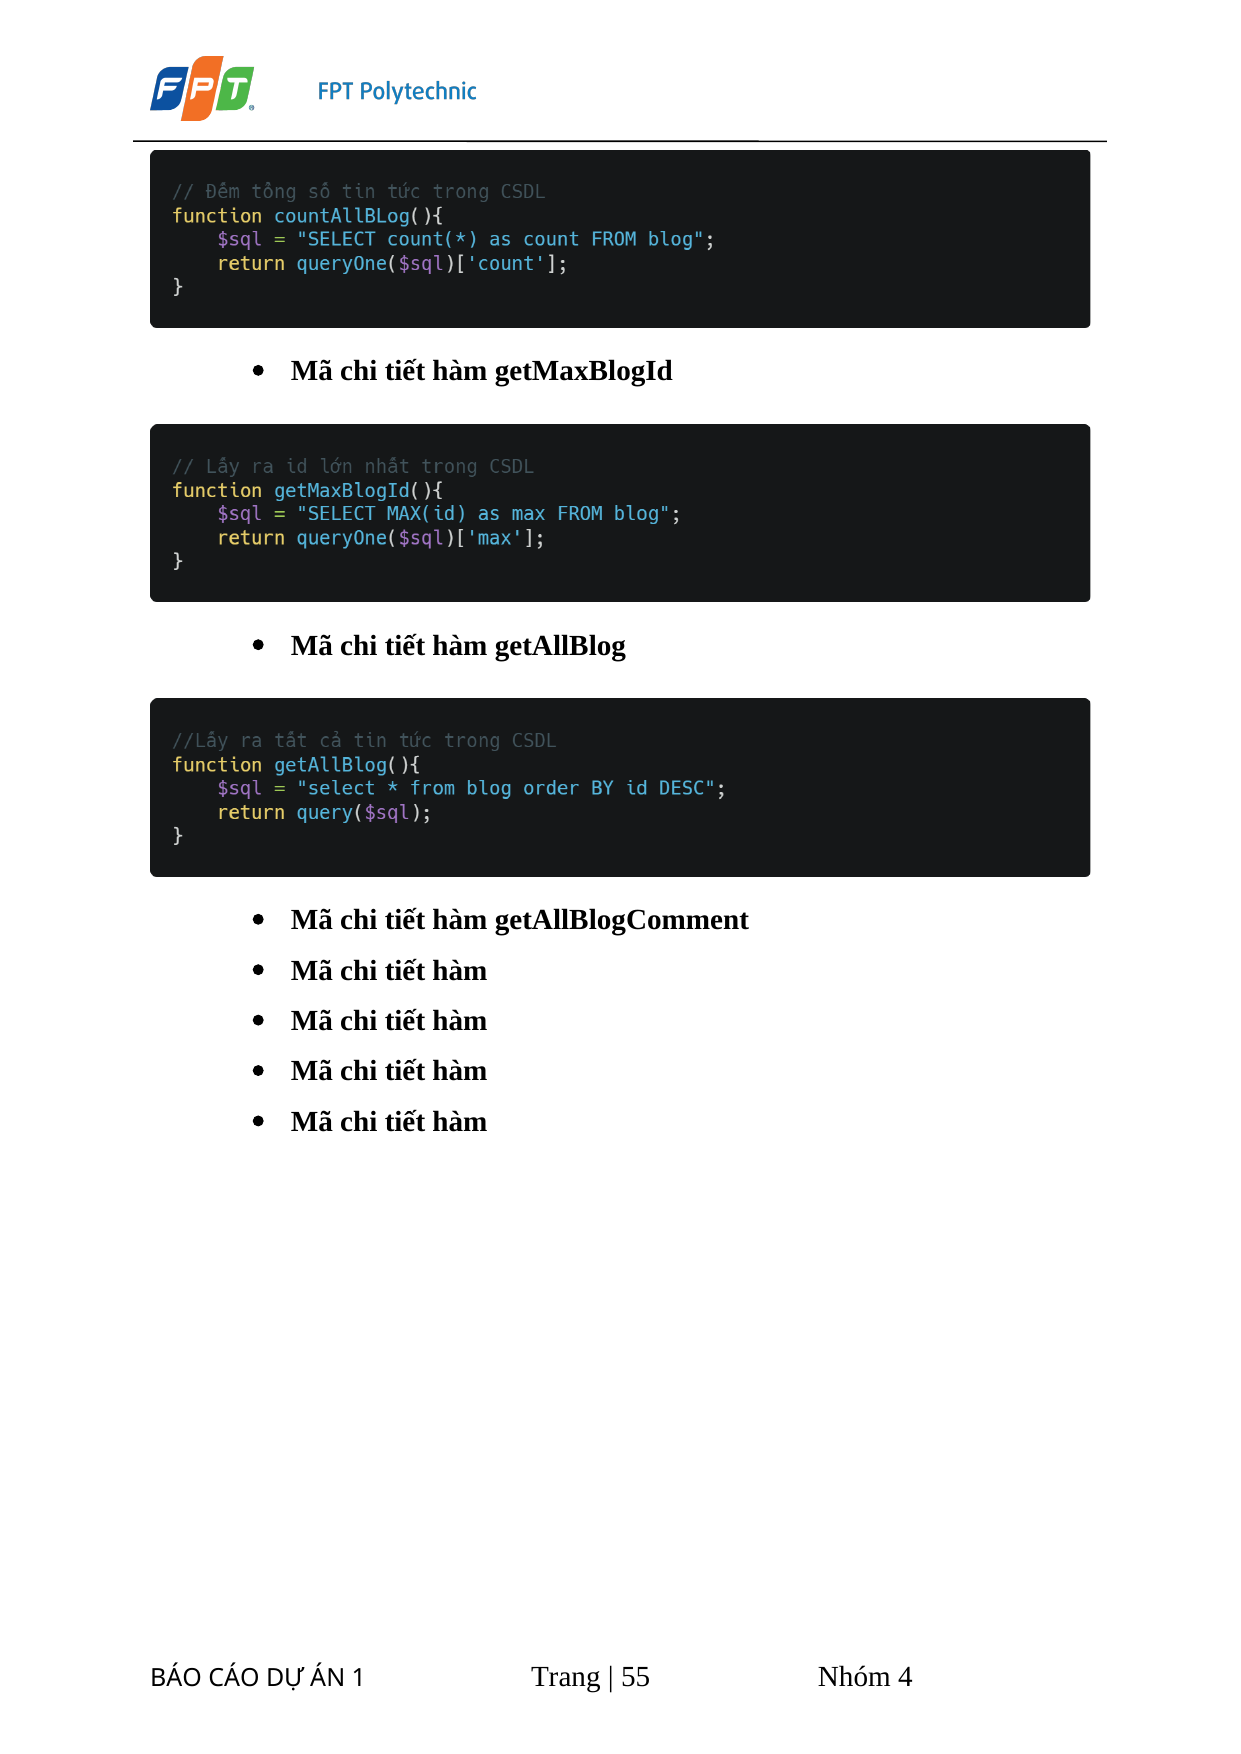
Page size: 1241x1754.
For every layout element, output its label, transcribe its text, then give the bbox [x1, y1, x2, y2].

list Mã chi tiết hàm getAllBlog [253, 628, 1090, 661]
list Mã chi tiết hàm [253, 953, 1090, 986]
list Mã chi tiết hàm [253, 1053, 1090, 1087]
list Mã chi tiết hàm [253, 1104, 1090, 1137]
list Mã chi tiết hàm [253, 1003, 1090, 1037]
list Mã chi tiết hàm getMaxBlogId [253, 353, 1090, 387]
list Mã chi tiết hàm getAllBlogComment [253, 902, 1090, 936]
picture [150, 56, 477, 121]
picture [150, 150, 1091, 328]
picture [150, 424, 1091, 602]
picture [150, 698, 1091, 877]
